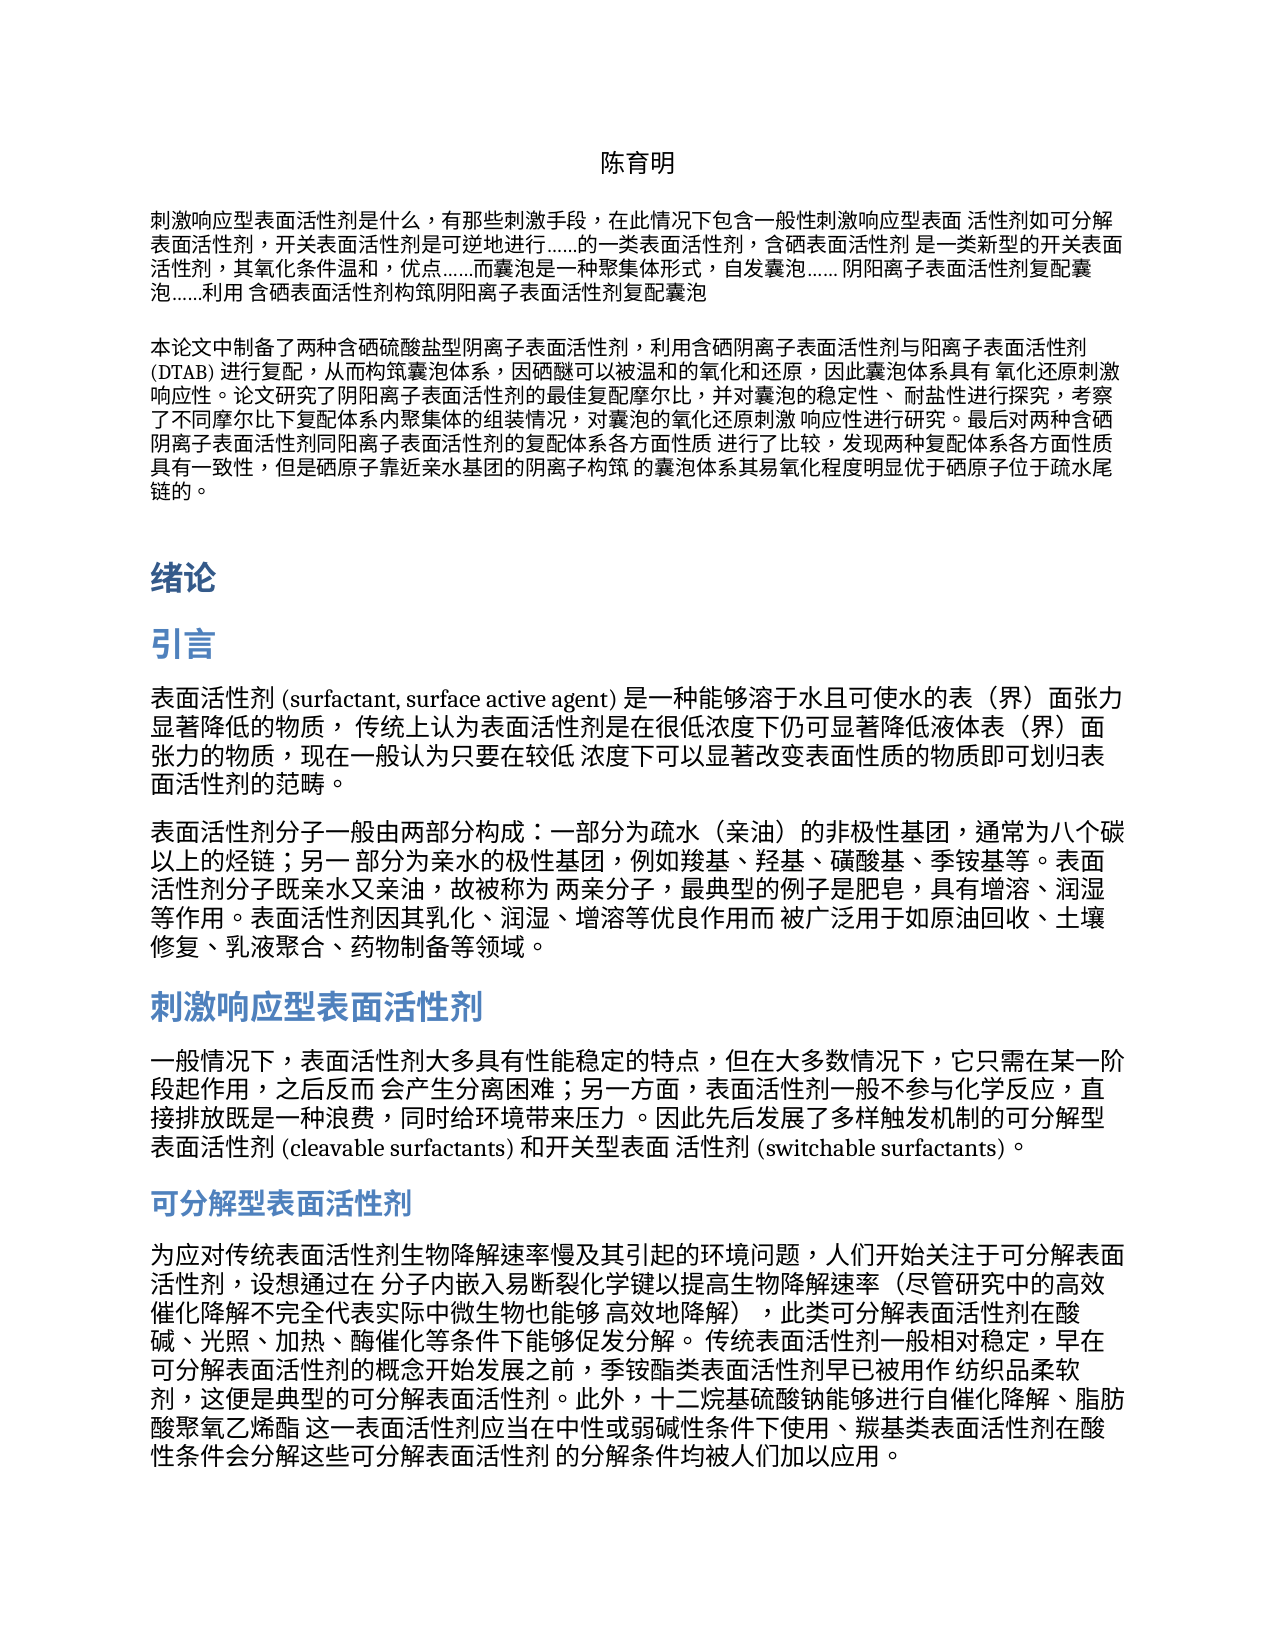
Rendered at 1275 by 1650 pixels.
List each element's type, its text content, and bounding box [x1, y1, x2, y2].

text 一般情况下，表面活性剂大多具有性能稳定的特点，但在大多数情况下，它只需在某一阶段起作用，之后反而 会产生分离困难；另一方面，表面活性剂一般不参与化学反应，直接排放既是一种浪费，同时给环境带来压力 。因此先后发展了多样触发机制的可分解型表面活性剂 (cleavable surfactants) 和开关型表面 活性剂 (switchable surfactants)。 [150, 1048, 1125, 1163]
subtitle 绪论 [150, 555, 1125, 600]
text 表面活性剂分子一般由两部分构成：一部分为疏水（亲油）的非极性基团，通常为八个碳以上的烃链；另一 部分为亲水的极性基团，例如羧基、羟基、磺酸基、季铵基等。表面活性剂分子既亲水又亲油，故被称为 两亲分子，最典型的例子是肥皂，具有增溶、润湿等作用。表面活性剂因其乳化、润湿、增溶等优良作用而 被广泛用于如原油回收、土壤修复、乳液聚合、药物制备等领域。 [150, 819, 1125, 963]
subtitle 引言 [150, 621, 1125, 666]
text 陈育明 [150, 150, 1125, 179]
text 为应对传统表面活性剂生物降解速率慢及其引起的环境问题，人们开始关注于可分解表面活性剂，设想通过在 分子内嵌入易断裂化学键以提高生物降解速率（尽管研究中的高效催化降解不完全代表实际中微生物也能够 高效地降解），此类可分解表面活性剂在酸碱、光照、加热、酶催化等条件下能够促发分解。 传统表面活性剂一般相对稳定，早在可分解表面活性剂的概念开始发展之前，季铵酯类表面活性剂早已被用作 纺织品柔软剂，这便是典型的可分解表面活性剂。此外，十二烷基硫酸钠能够进行自催化降解、脂肪酸聚氧乙烯酯 这一表面活性剂应当在中性或弱碱性条件下使用、羰基类表面活性剂在酸性条件会分解这些可分解表面活性剂 的分解条件均被人们加以应用。 [150, 1242, 1125, 1472]
text 本论文中制备了两种含硒硫酸盐型阴离子表面活性剂，利用含硒阴离子表面活性剂与阳离子表面活性剂 (DTAB) 进行复配，从而构筑囊泡体系，因硒醚可以被温和的氧化和还原，因此囊泡体系具有 氧化还原刺激响应性。论文研究了阴阳离子表面活性剂的最佳复配摩尔比，并对囊泡的稳定性、 耐盐性进行探究，考察了不同摩尔比下复配体系内聚集体的组装情况，对囊泡的氧化还原刺激 响应性进行研究。最后对两种含硒阴离子表面活性剂同阳离子表面活性剂的复配体系各方面性质 进行了比较，发现两种复配体系各方面性质具有一致性，但是硒原子靠近亲水基团的阴离子构筑 的囊泡体系其易氧化程度明显优于硒原子位于疏水尾链的。 [150, 337, 1125, 505]
subtitle 可分解型表面活性剂 [150, 1183, 1125, 1223]
text 表面活性剂 (surfactant, surface active agent) 是一种能够溶于水且可使水的表（界）面张力显著降低的物质， 传统上认为表面活性剂是在很低浓度下仍可显著降低液体表（界）面张力的物质，现在一般认为只要在较低 浓度下可以显著改变表面性质的物质即可划归表面活性剂的范畴。 [150, 685, 1125, 800]
subtitle 刺激响应型表面活性剂 [150, 983, 1125, 1029]
text 刺激响应型表面活性剂是什么，有那些刺激手段，在此情况下包含一般性刺激响应型表面 活性剂如可分解表面活性剂，开关表面活性剂是可逆地进行……的一类表面活性剂，含硒表面活性剂 是一类新型的开关表面活性剂，其氧化条件温和，优点……而囊泡是一种聚集体形式，自发囊泡…… 阴阳离子表面活性剂复配囊泡……利用 含硒表面活性剂构筑阴阳离子表面活性剂复配囊泡 [150, 210, 1125, 306]
